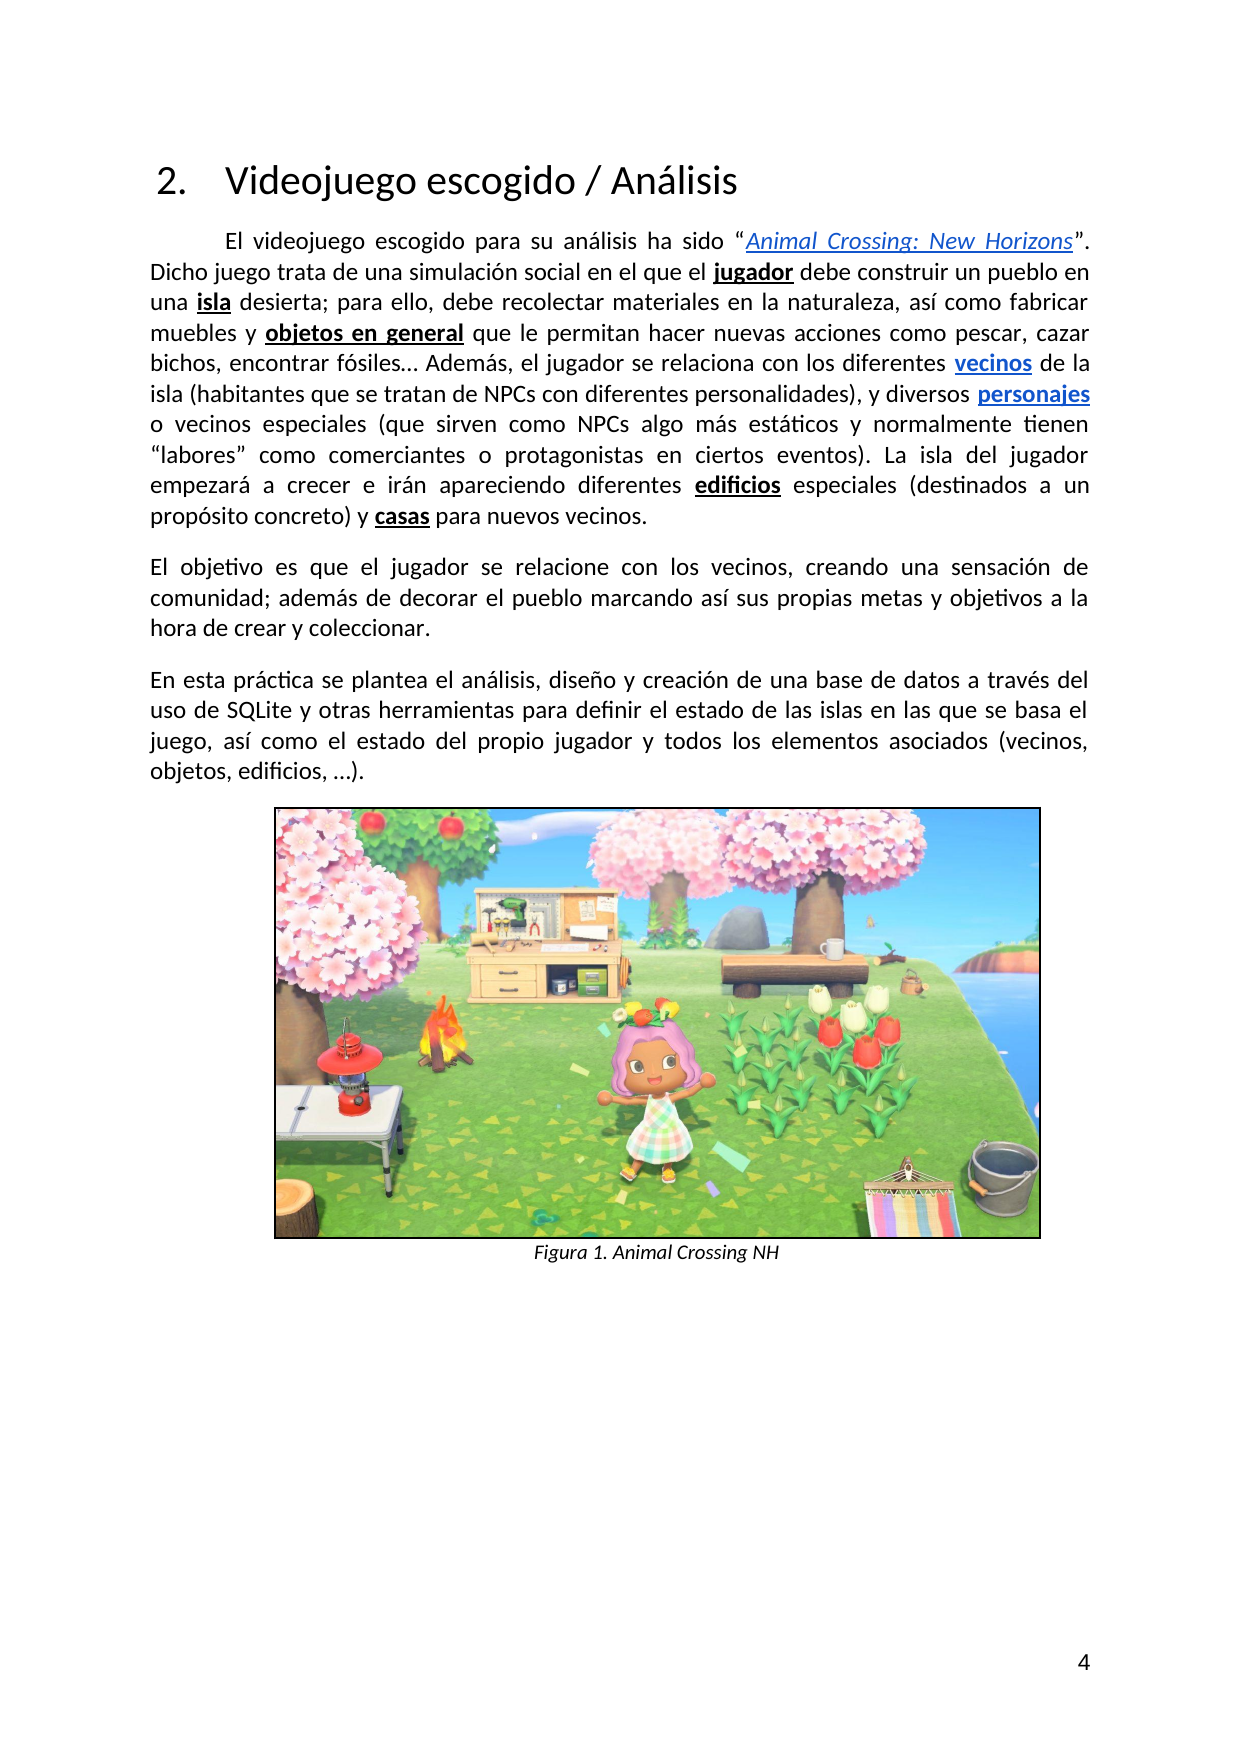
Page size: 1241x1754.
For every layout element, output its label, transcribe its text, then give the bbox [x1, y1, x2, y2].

text El objetivo es que el jugador se relacione con los vecinos, creando una sensación de comunidad; además de decorar el pueblo marcando así sus propias metas y objetivos a la hora de crear y coleccionar. [150, 551, 1090, 643]
text En esta práctica se plantea el análisis, diseño y creación de una base de datos a través del uso de SQLite y otras herramientas para definir el estado de las islas en las que se basa el juego, así como el estado del propio jugador y todos los elementos asociados (vecinos, objetos, edificios, …). [150, 664, 1090, 786]
picture [276, 809, 1039, 1237]
text El videojuego escogido para su análisis ha sido “Animal Crossing: New Horizons”. Dicho juego trata de una simulación social en el que el jugador debe construir un pueblo en una isla desierta; para ello, debe recolectar materiales en la naturaleza, así como fabricar muebles y objetos en general que le permitan hacer nuevas acciones como pescar, cazar bichos, encontrar fósiles… Además, el jugador se relaciona con los diferentes vecinos de la isla (habitantes que se tratan de NPCs con diferentes personalidades), y diversos personajes o vecinos especiales (que sirven como NPCs algo más estáticos y normalmente tienen “labores” como comerciantes o protagonistas en ciertos eventos). La isla del jugador empezará a crecer e irán apareciendo diferentes edificios especiales (destinados a un propósito concreto) y casas para nuevos vecinos. [150, 225, 1090, 531]
subtitle Videojuego escogido / Análisis [187, 154, 1090, 204]
